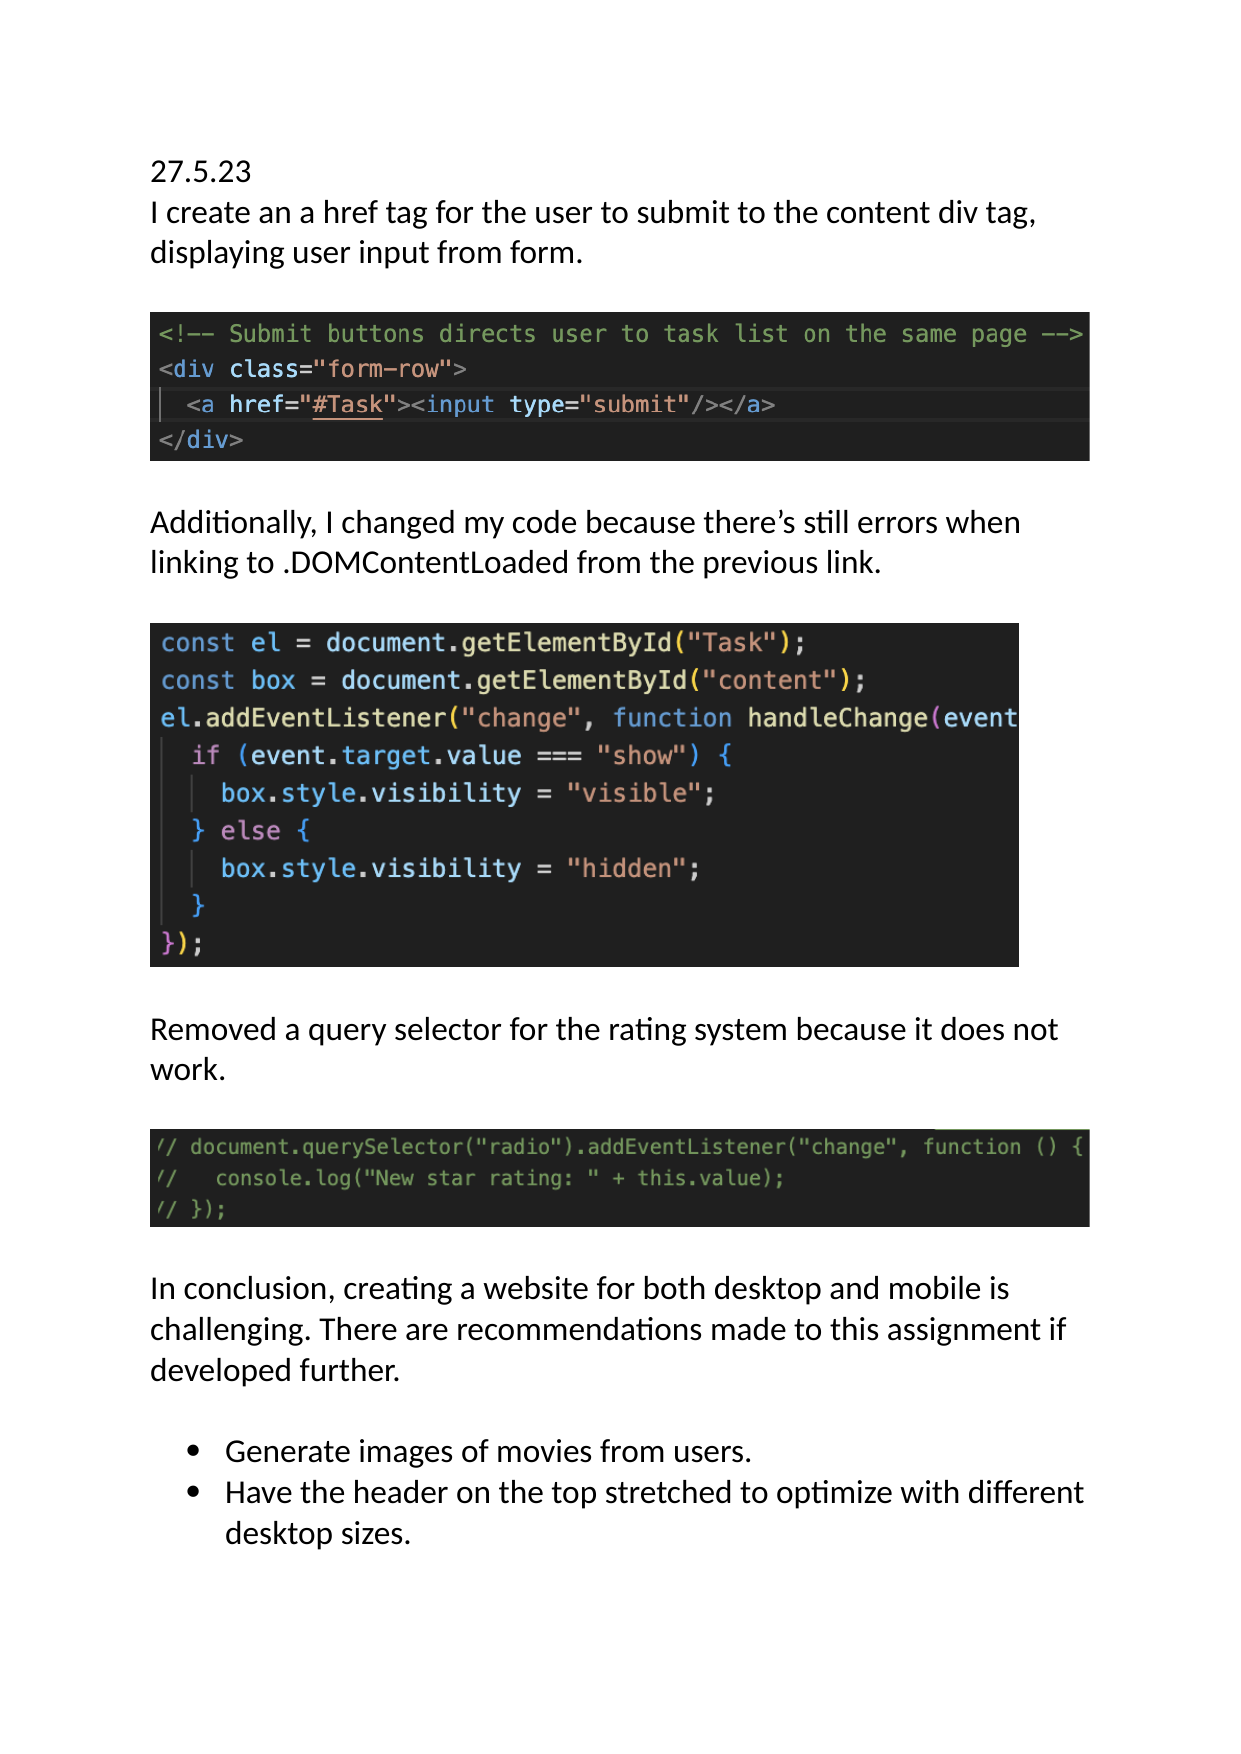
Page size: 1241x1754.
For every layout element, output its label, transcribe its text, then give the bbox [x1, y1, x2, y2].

text In conclusion, creating a website for both desktop and mobile is challenging. There are recommendations made to this assignment if developed further. [150, 1267, 1090, 1389]
picture [150, 623, 1019, 967]
text Additionally, I changed my code because there’s still errors when linking to .DOMContentLoaded from the previous link. [150, 501, 1090, 582]
text Removed a query selector for the rating system because it does not work. [150, 1007, 1090, 1089]
picture [150, 312, 1090, 461]
list Have the header on the top stretched to optimize with different desktop sizes. [187, 1471, 1090, 1552]
picture [150, 1129, 1090, 1227]
text I create an a href tag for the user to submit to the content div tag, displaying user input from form. [150, 191, 1090, 272]
list Generate images of movies from users. [187, 1430, 1090, 1471]
text 27.5.23 [150, 150, 1090, 191]
